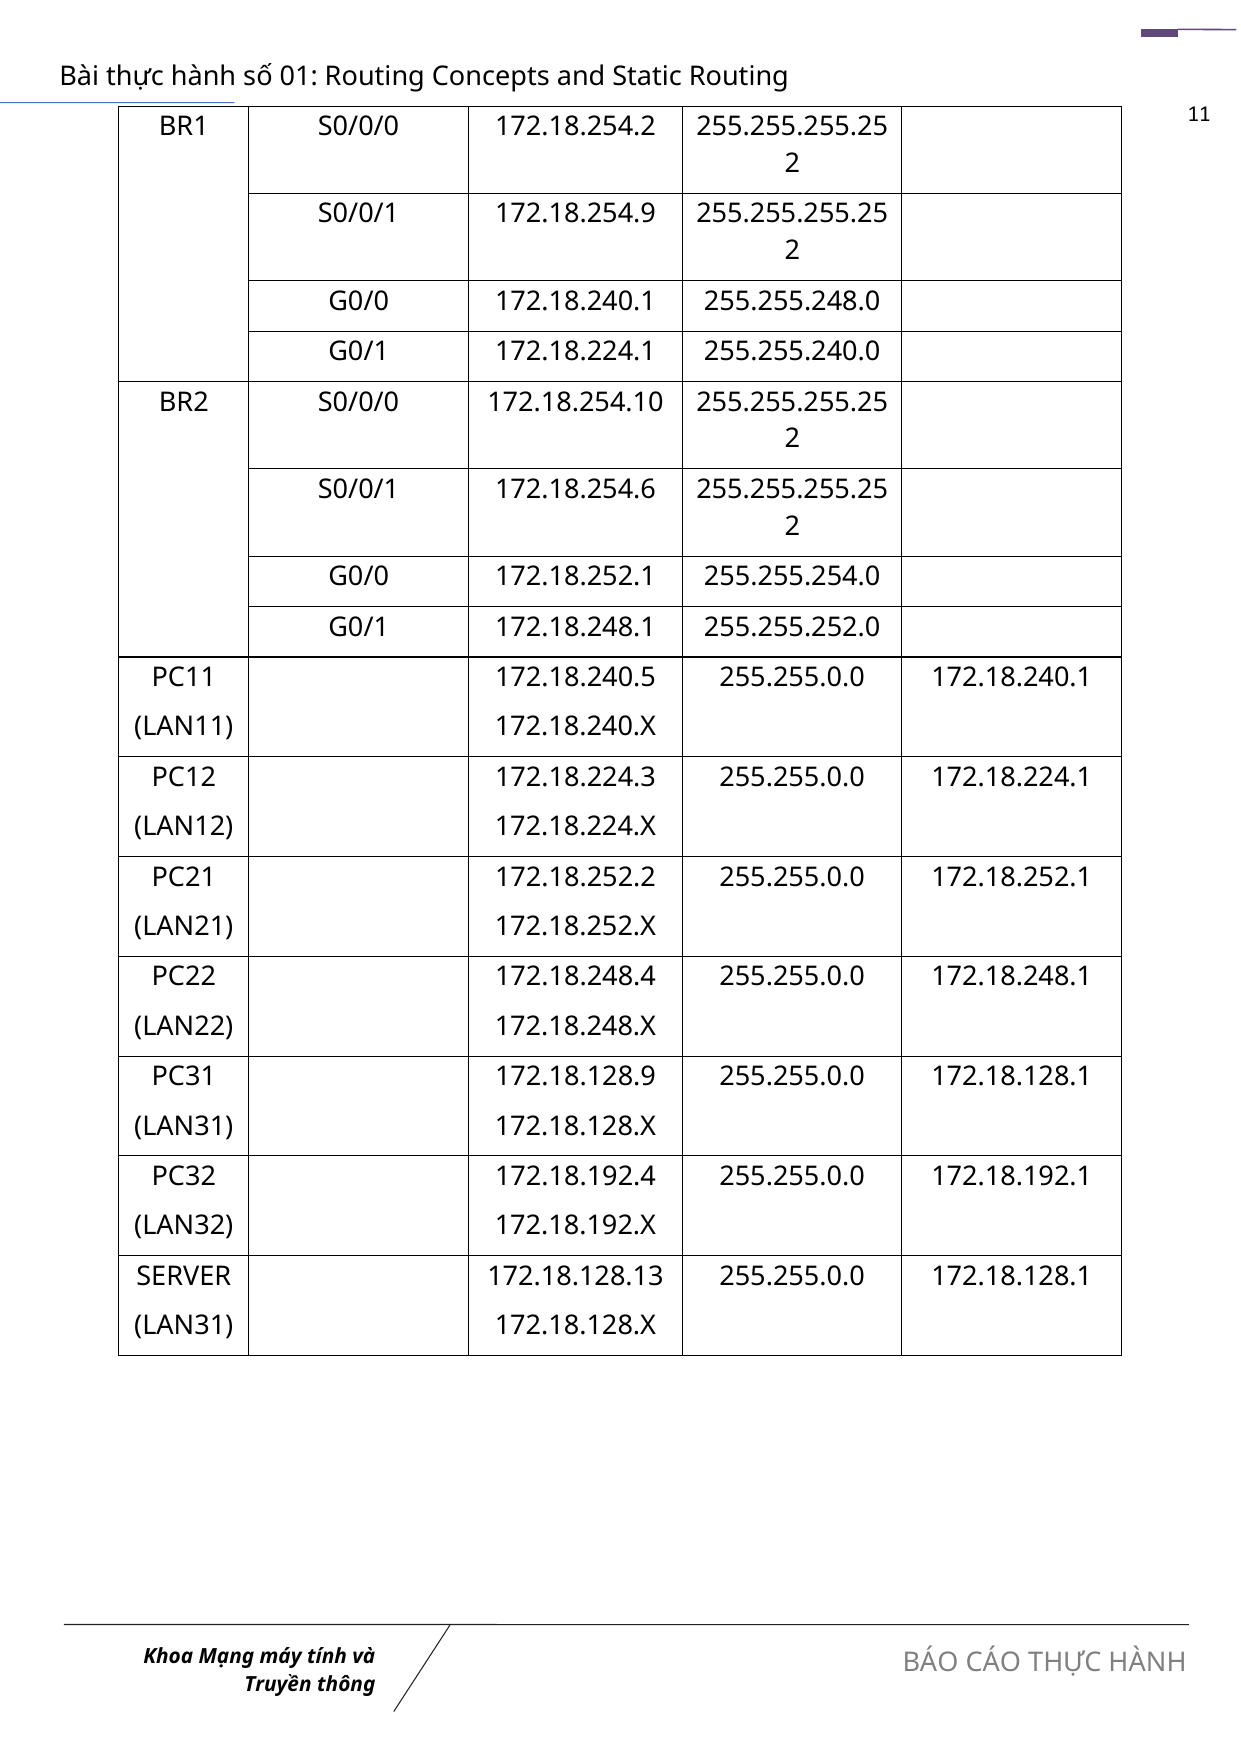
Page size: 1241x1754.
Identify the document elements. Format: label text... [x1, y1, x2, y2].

table_cell PC12 (LAN12) [119, 757, 248, 856]
table_cell 172.18.252.1 [902, 857, 1121, 956]
table_cell [249, 757, 468, 856]
table_cell [902, 469, 1121, 556]
table_cell 172.18.224.1 [902, 757, 1121, 856]
table_cell S0/0/0 [249, 382, 468, 468]
table_cell BR2 [119, 382, 248, 656]
table_cell [902, 557, 1121, 606]
table_cell [249, 658, 468, 756]
table_cell PC21 (LAN21) [119, 857, 248, 956]
table_cell 172.18.248.1 [902, 957, 1121, 1056]
table_cell 255.255.0.0 [683, 658, 901, 756]
table_cell 172.18.248.1 [469, 607, 682, 656]
table_cell SERVER (LAN31) [119, 1256, 248, 1355]
table_cell PC31 (LAN31) [119, 1057, 248, 1155]
table_cell 172.18.240.5 172.18.240.X [469, 658, 682, 756]
table_cell 172.18.248.4 172.18.248.X [469, 957, 682, 1056]
table_cell 255.255.0.0 [683, 857, 901, 956]
table_cell 172.18.128.9 172.18.128.X [469, 1057, 682, 1155]
table_cell G0/1 [249, 332, 468, 381]
table_cell G0/1 [249, 607, 468, 656]
table_cell 172.18.254.6 [469, 469, 682, 556]
table_cell [249, 1256, 468, 1355]
table_cell 255.255.0.0 [683, 957, 901, 1056]
table_cell 255.255.254.0 [683, 557, 901, 606]
table_cell PC11 (LAN11) [119, 658, 248, 756]
table_cell 255.255.248.0 [683, 281, 901, 331]
table_cell 255.255.0.0 [683, 1156, 901, 1255]
table_cell 172.18.252.1 [469, 557, 682, 606]
table_cell [902, 194, 1121, 280]
table_cell [902, 332, 1121, 381]
table_cell 172.18.252.2 172.18.252.X [469, 857, 682, 956]
table_cell 255.255.0.0 [683, 1057, 901, 1155]
table_cell 255.255.255.252 [683, 107, 901, 193]
table_cell 172.18.254.9 [469, 194, 682, 280]
table_cell BR1 [119, 107, 248, 381]
table_cell S0/0/0 [249, 107, 468, 193]
table_cell 172.18.240.1 [469, 281, 682, 331]
table_cell S0/0/1 [249, 194, 468, 280]
table_cell [249, 1156, 468, 1255]
table_cell 255.255.240.0 [683, 332, 901, 381]
table_cell 172.18.128.1 [902, 1057, 1121, 1155]
table_cell S0/0/1 [249, 469, 468, 556]
table_cell [249, 1057, 468, 1155]
table_cell PC22 (LAN22) [119, 957, 248, 1056]
table_cell 255.255.0.0 [683, 1256, 901, 1355]
table_cell [249, 957, 468, 1056]
table_cell 172.18.240.1 [902, 658, 1121, 756]
table_cell PC32 (LAN32) [119, 1156, 248, 1255]
table_cell 172.18.254.2 [469, 107, 682, 193]
table_cell 255.255.255.252 [683, 194, 901, 280]
table_cell [902, 281, 1121, 331]
table_cell [902, 607, 1121, 656]
table_cell 172.18.128.13 172.18.128.X [469, 1256, 682, 1355]
table_cell G0/0 [249, 557, 468, 606]
table_cell 172.18.254.10 [469, 382, 682, 468]
table_cell 255.255.0.0 [683, 757, 901, 856]
table_cell 172.18.128.1 [902, 1256, 1121, 1355]
table_cell [902, 382, 1121, 468]
table_cell 172.18.192.4 172.18.192.X [469, 1156, 682, 1255]
table_cell 255.255.255.252 [683, 382, 901, 468]
table_cell 255.255.255.252 [683, 469, 901, 556]
table_cell 255.255.252.0 [683, 607, 901, 656]
table_cell 172.18.192.1 [902, 1156, 1121, 1255]
table_cell G0/0 [249, 281, 468, 331]
table_cell 172.18.224.3 172.18.224.X [469, 757, 682, 856]
table_cell [902, 107, 1121, 193]
table_cell [249, 857, 468, 956]
table_cell 172.18.224.1 [469, 332, 682, 381]
